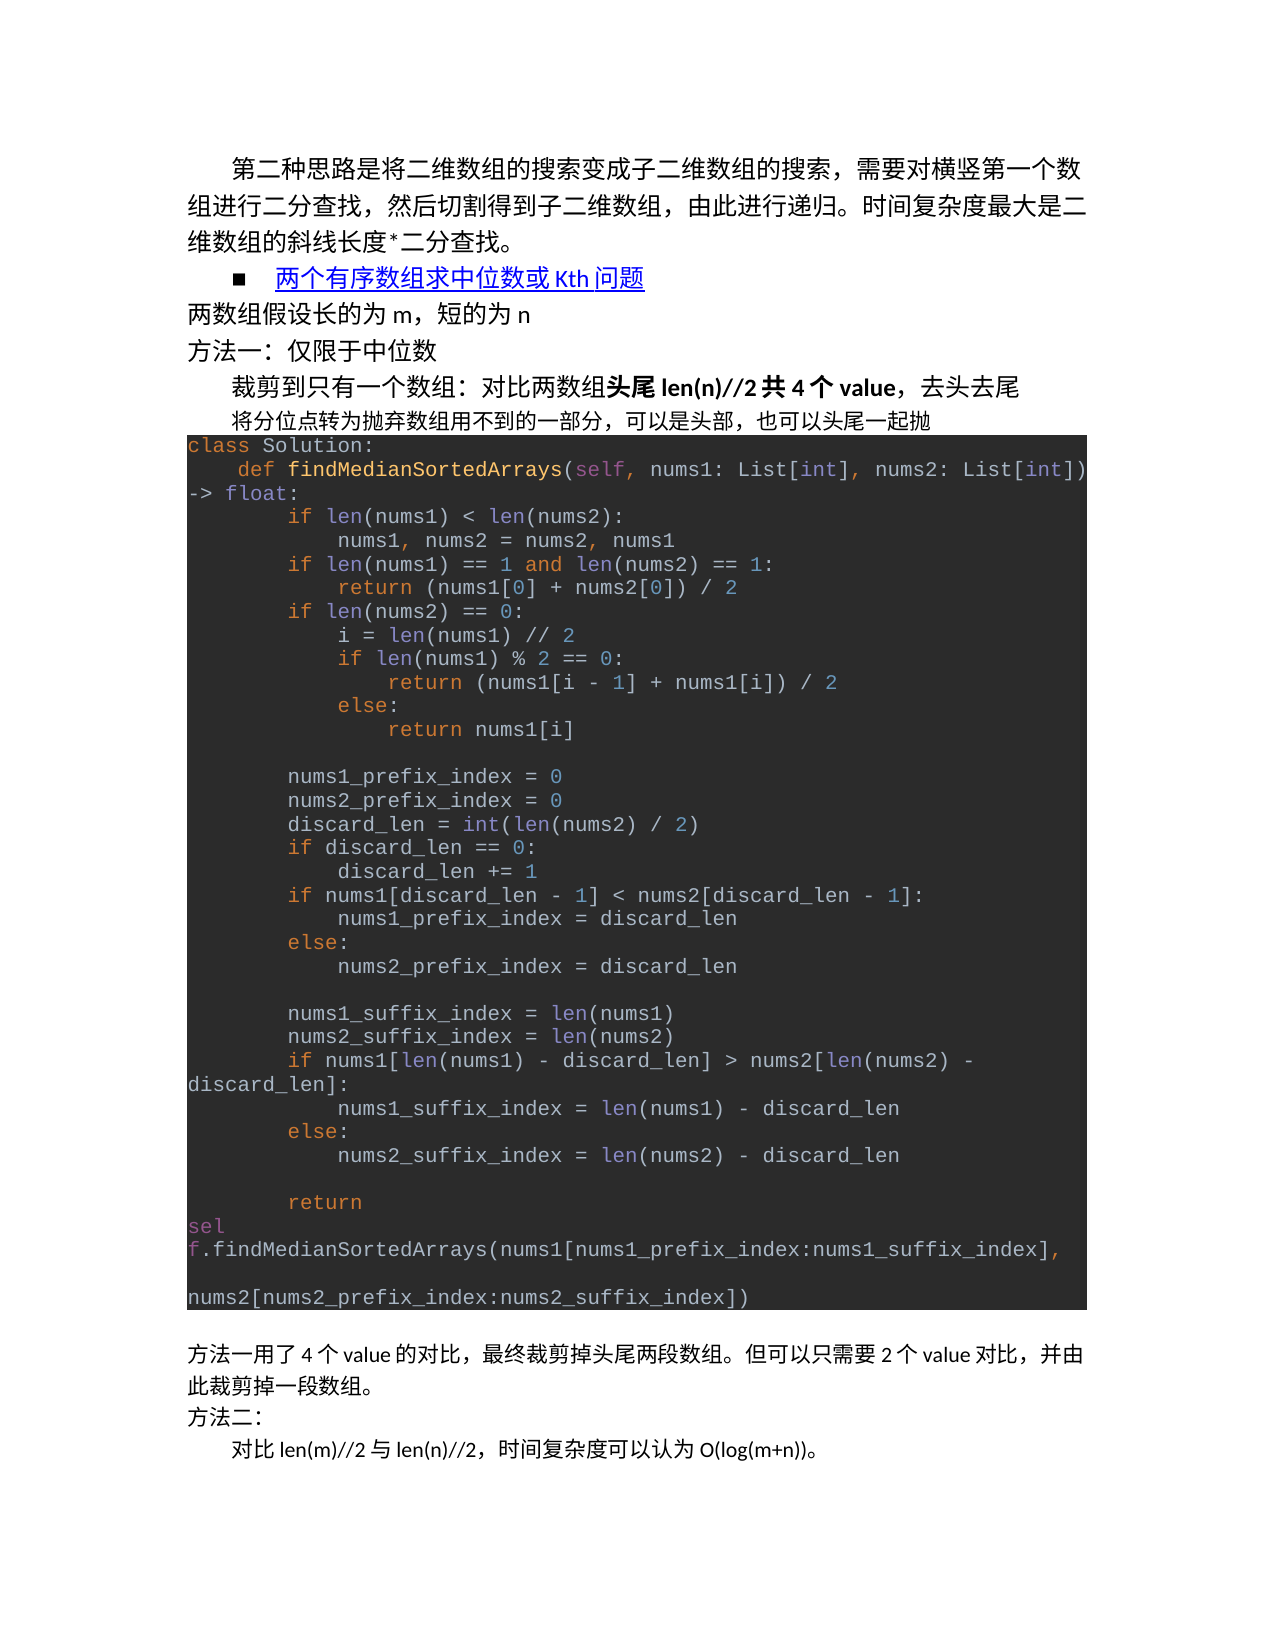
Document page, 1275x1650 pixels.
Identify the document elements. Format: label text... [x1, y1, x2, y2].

text 方法一：仅限于中位数 [187, 331, 1087, 367]
text 对比len(m)//2与len(n)//2，时间复杂度可以认为O(log(m+n))。 [187, 1432, 1087, 1464]
text 裁剪到只有一个数组：对比两数组头尾len(n)//2共4个value，去头去尾 [187, 367, 1087, 404]
text class Solution: def findMedianSortedArrays(self, nums1: List[int], nums2: List[int]) -> float: if len(nums1) < len(nums2): nums1, nums2 = nums2, nums1 if len(nums1) == 1 and len(nums2) == 1: return (nums1[0] + nums2[0]) / 2 if len(nums2) == 0: i = len(nums1) // 2 if len(nums1) % 2 == 0: return (nums1[i - 1] + nums1[i]) / 2 else: return nums1[i] nums1_prefix_index = 0 nums2_prefix_index = 0 discard_len = int(len(nums2) / 2) if discard_len == 0: discard_len += 1 if nums1[discard_len - 1] < nums2[discard_len - 1]: nums1_prefix_index = discard_len else: nums2_prefix_index = discard_len nums1_suffix_index = len(nums1) nums2_suffix_index = len(nums2) if nums1[len(nums1) - discard_len] > nums2[len(nums2) - discard_len]: nums1_suffix_index = len(nums1) - discard_len else: nums2_suffix_index = len(nums2) - discard_len return self.findMedianSortedArrays(nums1[nums1_prefix_index:nums1_suffix_index], nums2[nums2_prefix_index:nums2_suffix_index]) [187, 435, 1087, 1310]
text 两数组假设长的为m，短的为n [187, 295, 1087, 331]
list 两个有序数组求中位数或Kth问题 [231, 259, 1087, 295]
text 第二种思路是将二维数组的搜索变成子二维数组的搜索，需要对横竖第一个数组进行二分查找，然后切割得到子二维数组，由此进行递归。时间复杂度最大是二维数组的斜线长度*二分查找。 [187, 150, 1087, 259]
text 方法一用了4个value的对比，最终裁剪掉头尾两段数组。但可以只需要2个value对比，并由此裁剪掉一段数组。 [187, 1337, 1087, 1400]
text 方法二： [187, 1400, 1087, 1432]
text 将分位点转为抛弃数组用不到的一部分，可以是头部，也可以头尾一起抛 [187, 404, 1087, 435]
